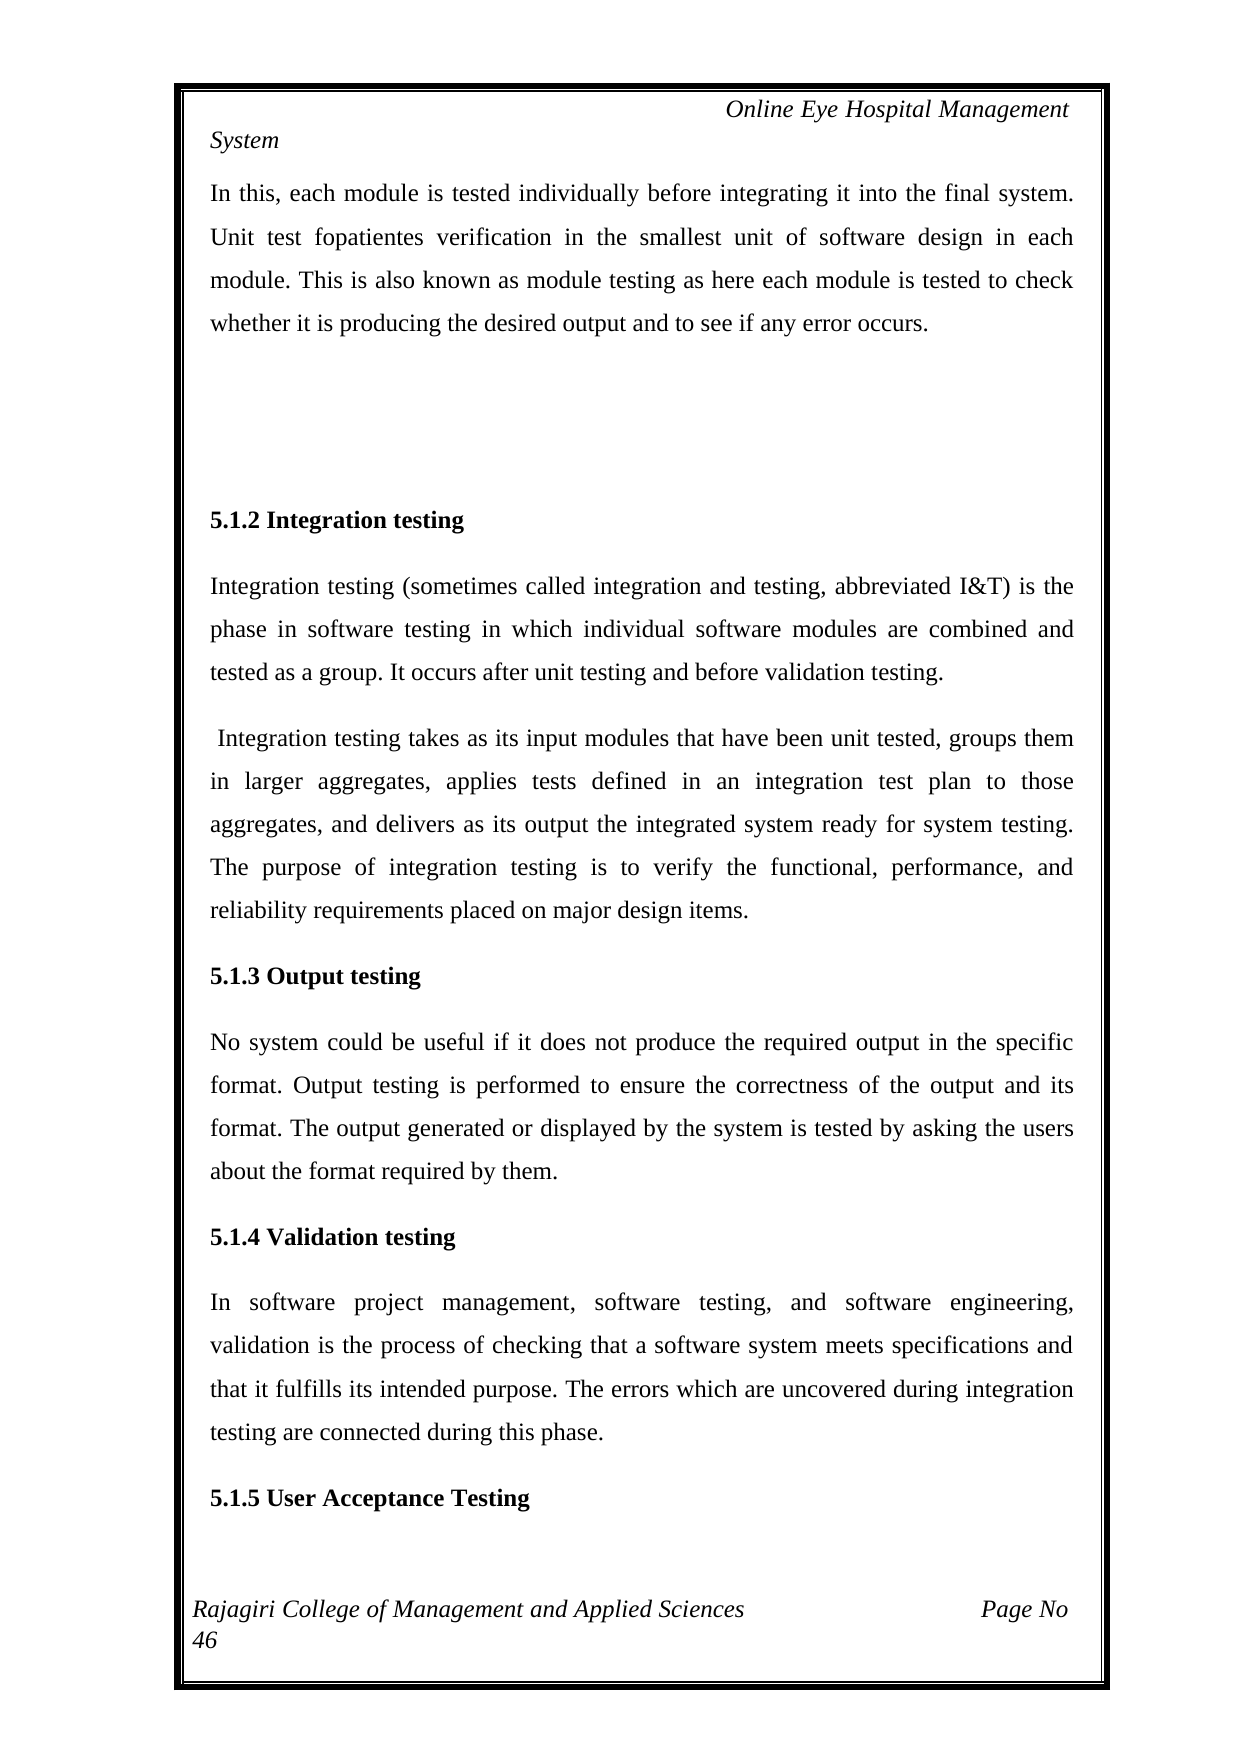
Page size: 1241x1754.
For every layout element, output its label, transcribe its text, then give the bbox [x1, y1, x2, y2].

text No system could be useful if it does not produce the required output in the specific format. Output testing is performed to ensure the correctness of the output and its format. The output generated or displayed by the system is tested by asking the users about the format required by them. [210, 1027, 1075, 1185]
text In software project management, software testing, and software engineering, validation is the process of checking that a software system meets specifications and that it fulfills its intended purpose. The errors which are uncovered during integration testing are connected during this phase. [210, 1287, 1075, 1446]
text 5.1.2 Integration testing [210, 505, 1075, 534]
text 5.1.5 User Acceptance Testing [210, 1483, 1075, 1511]
text 5.1.4 Validation testing [210, 1222, 1075, 1251]
text 5.1.3 Output testing [210, 961, 1075, 990]
text Integration testing (sometimes called integration and testing, abbreviated I&T) is the phase in software testing in which individual software modules are combined and tested as a group. It occurs after unit testing and before validation testing. [210, 571, 1075, 686]
text In this, each module is tested individually before integrating it into the final system. Unit test fopatientes verification in the smallest unit of software design in each module. This is also known as module testing as here each module is tested to check whether it is producing the desired output and to see if any error occurs. [210, 178, 1075, 337]
text Integration testing takes as its input modules that have been unit tested, groups them in larger aggregates, applies tests defined in an integration test plan to those aggregates, and delivers as its output the integrated system ready for system testing. The purpose of integration testing is to verify the functional, performance, and reliability requirements placed on major design items. [210, 723, 1075, 924]
